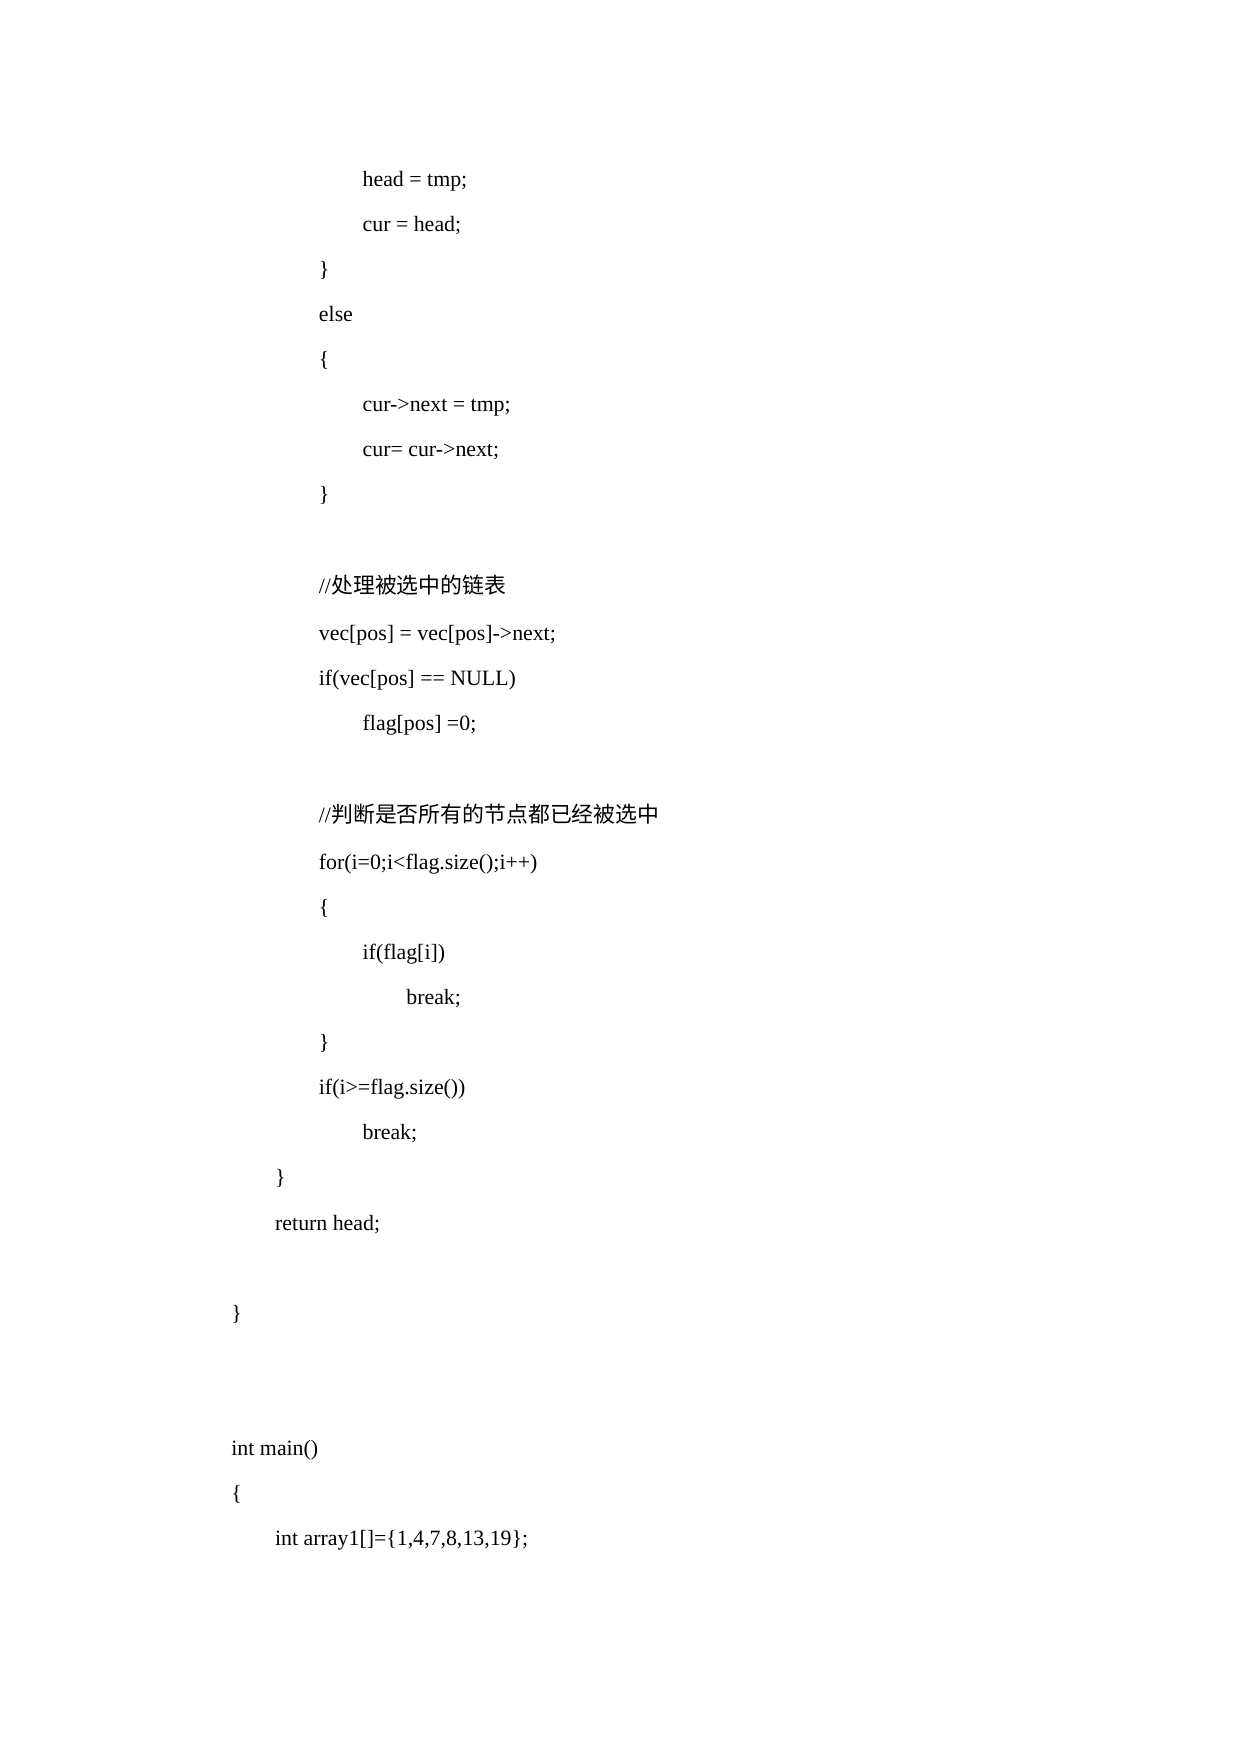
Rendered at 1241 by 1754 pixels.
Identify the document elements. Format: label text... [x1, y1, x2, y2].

text { [231, 890, 1053, 923]
text { [231, 342, 1053, 375]
text return head; [231, 1206, 1053, 1238]
text //处理被选中的链表 [231, 568, 1053, 600]
text cur= cur->next; [231, 433, 1053, 465]
text } [231, 1025, 1053, 1058]
text int main() [231, 1431, 1053, 1464]
text cur = head; [231, 207, 1053, 239]
text int array1[]={1,4,7,8,13,19}; [231, 1522, 1053, 1554]
text break; [231, 980, 1053, 1013]
text if(i>=flag.size()) [231, 1071, 1053, 1103]
text } [231, 478, 1053, 510]
text if(flag[i]) [231, 935, 1053, 968]
text break; [231, 1116, 1053, 1148]
text } [231, 252, 1053, 285]
text head = tmp; [231, 162, 1053, 194]
text } [231, 1296, 1053, 1328]
text vec[pos] = vec[pos]->next; [231, 616, 1053, 649]
text cur->next = tmp; [231, 387, 1053, 420]
text if(vec[pos] == NULL) [231, 661, 1053, 694]
text else [231, 297, 1053, 330]
text //判断是否所有的节点都已经被选中 [231, 797, 1053, 829]
text { [231, 1476, 1053, 1509]
text for(i=0;i<flag.size();i++) [231, 845, 1053, 877]
text } [231, 1161, 1053, 1193]
text flag[pos] =0; [231, 706, 1053, 739]
